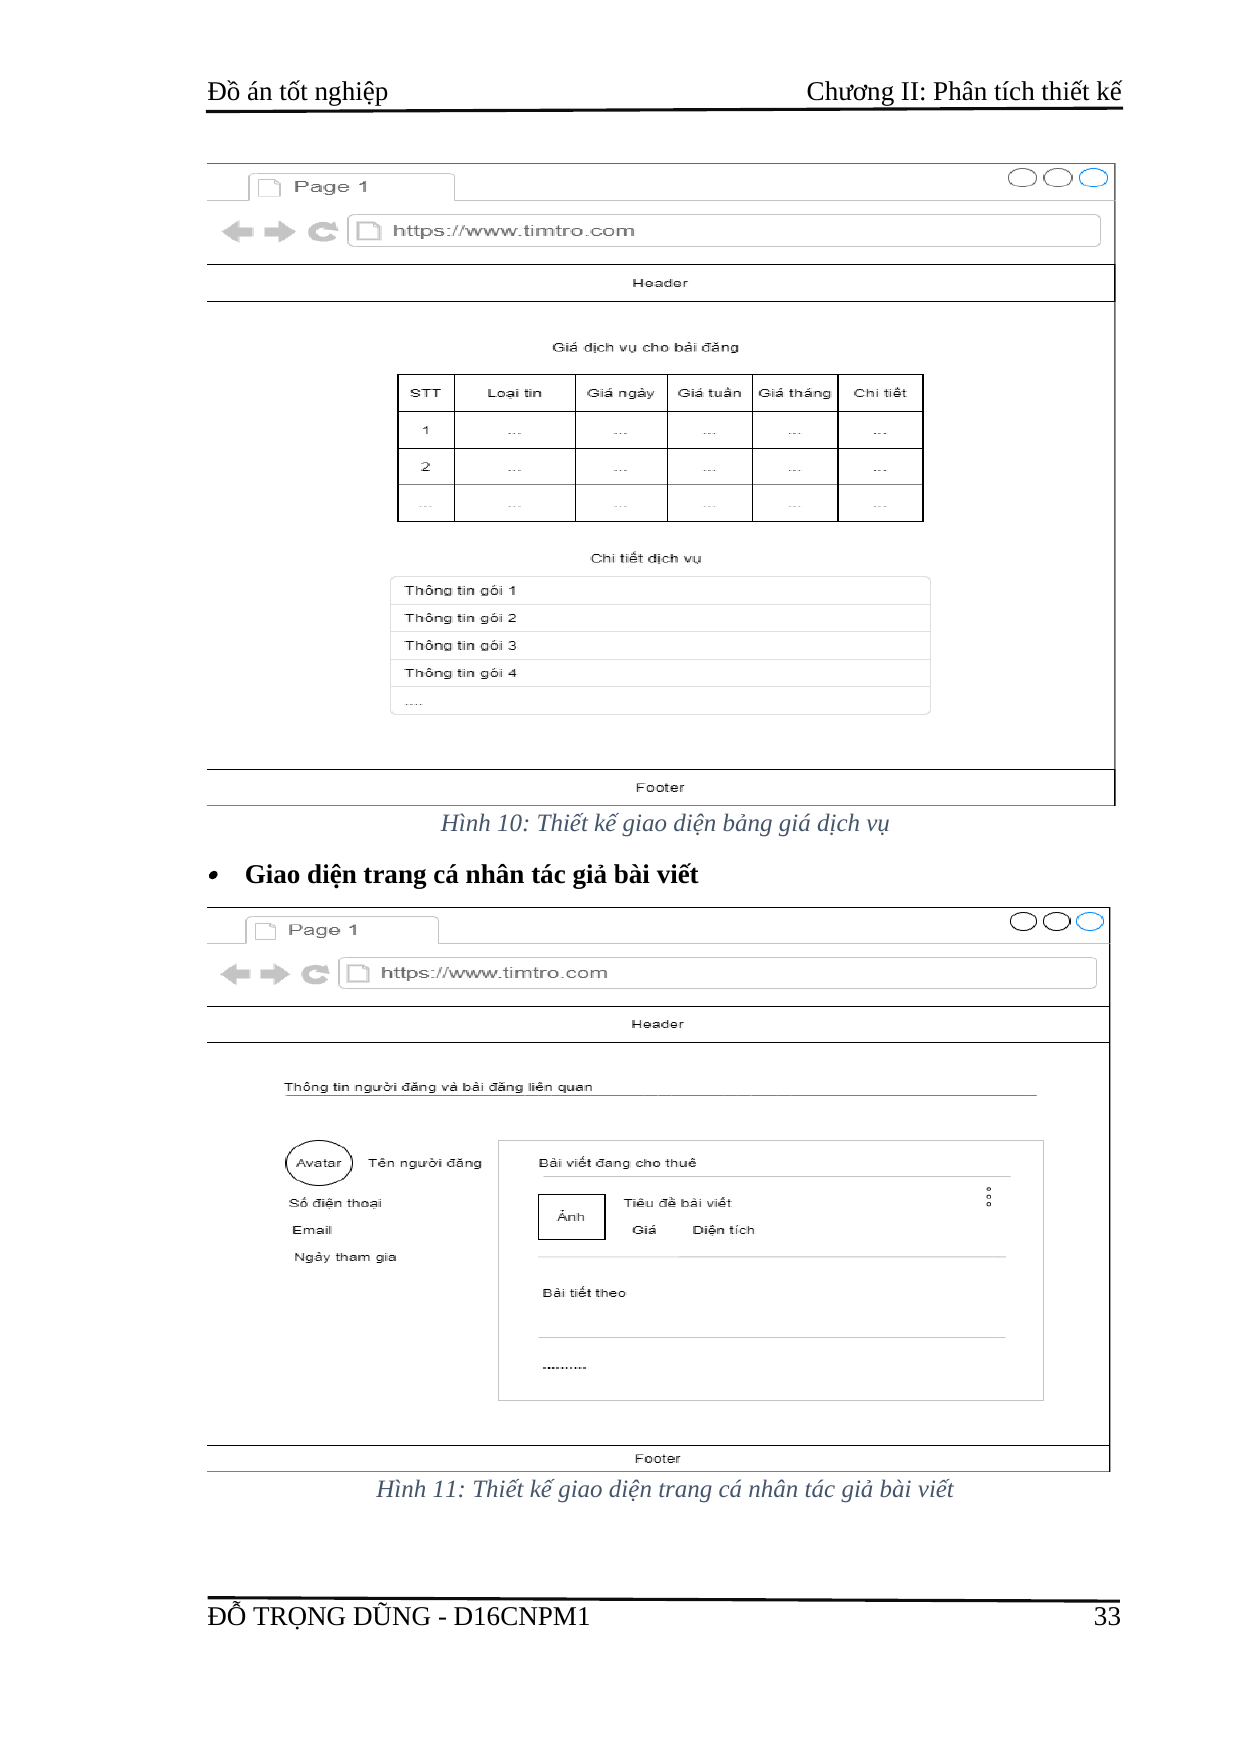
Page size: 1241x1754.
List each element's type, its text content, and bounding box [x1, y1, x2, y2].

text Hình 10: Thiết kế giao diện bảng giá dịch vụ [207, 808, 1123, 837]
picture [207, 163, 1116, 806]
list Giao diện trang cá nhân tác giả bài viết [207, 858, 1123, 889]
text Hình 11: Thiết kế giao diện trang cá nhân tác giả bài viết [207, 1474, 1123, 1503]
picture [207, 907, 1111, 1472]
